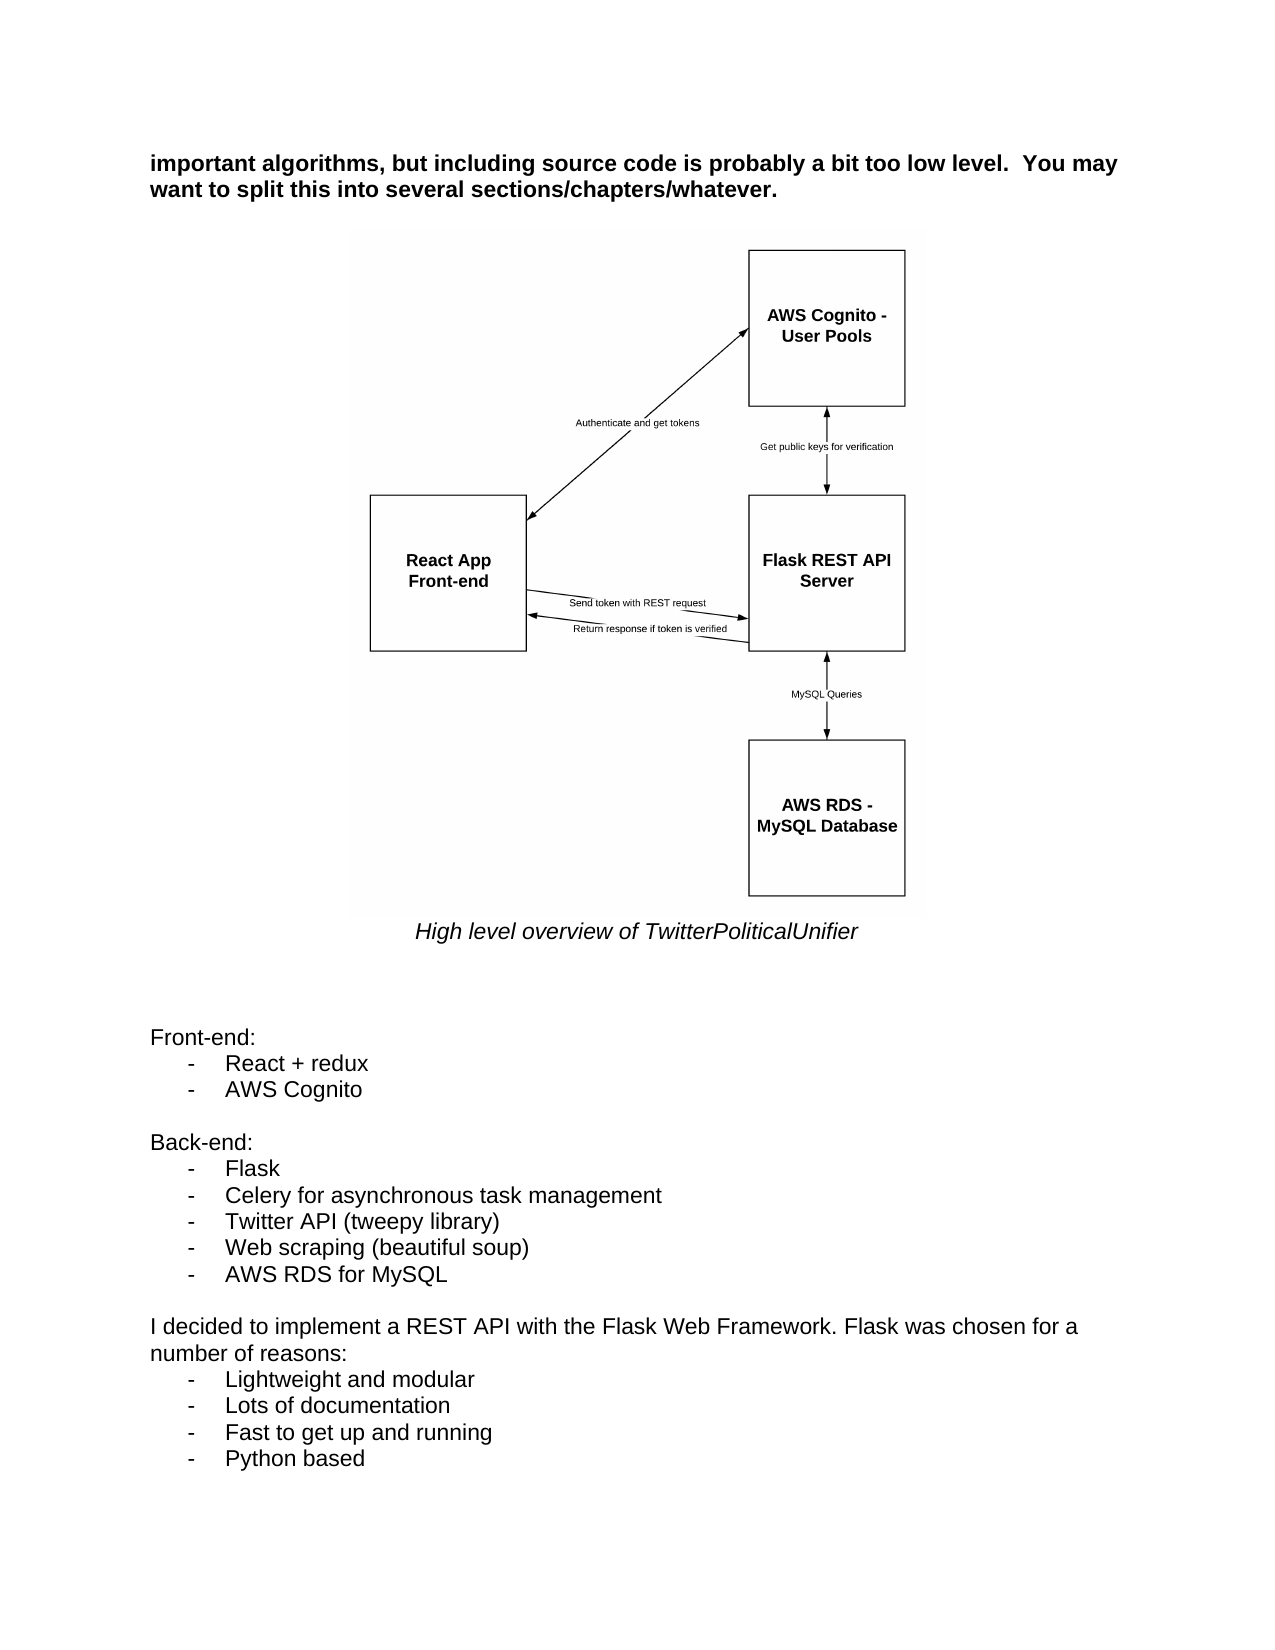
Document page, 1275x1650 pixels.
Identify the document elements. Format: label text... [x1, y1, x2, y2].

list Lightweight and modular [187, 1366, 1125, 1392]
picture [348, 229, 927, 918]
text Front-end: [150, 1023, 1125, 1050]
list Python based [187, 1445, 1125, 1471]
list Flask [187, 1155, 1125, 1182]
text Back-end: [150, 1129, 1125, 1155]
list AWS RDS for MySQL [187, 1261, 1125, 1287]
list AWS Cognito [187, 1076, 1125, 1102]
list Fast to get up and running [187, 1419, 1125, 1445]
list React + redux [187, 1050, 1125, 1076]
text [150, 150, 1125, 203]
list Celery for asynchronous task management [187, 1182, 1125, 1208]
list Twitter API (tweepy library) [187, 1208, 1125, 1234]
list Web scraping (beautiful soup) [187, 1234, 1125, 1261]
list Lots of documentation [187, 1392, 1125, 1419]
text High level overview of TwitterPoliticalUnifier [150, 918, 1125, 944]
text I decided to implement a REST API with the Flask Web Framework. Flask was chosen for a number of reasons: [150, 1313, 1125, 1366]
